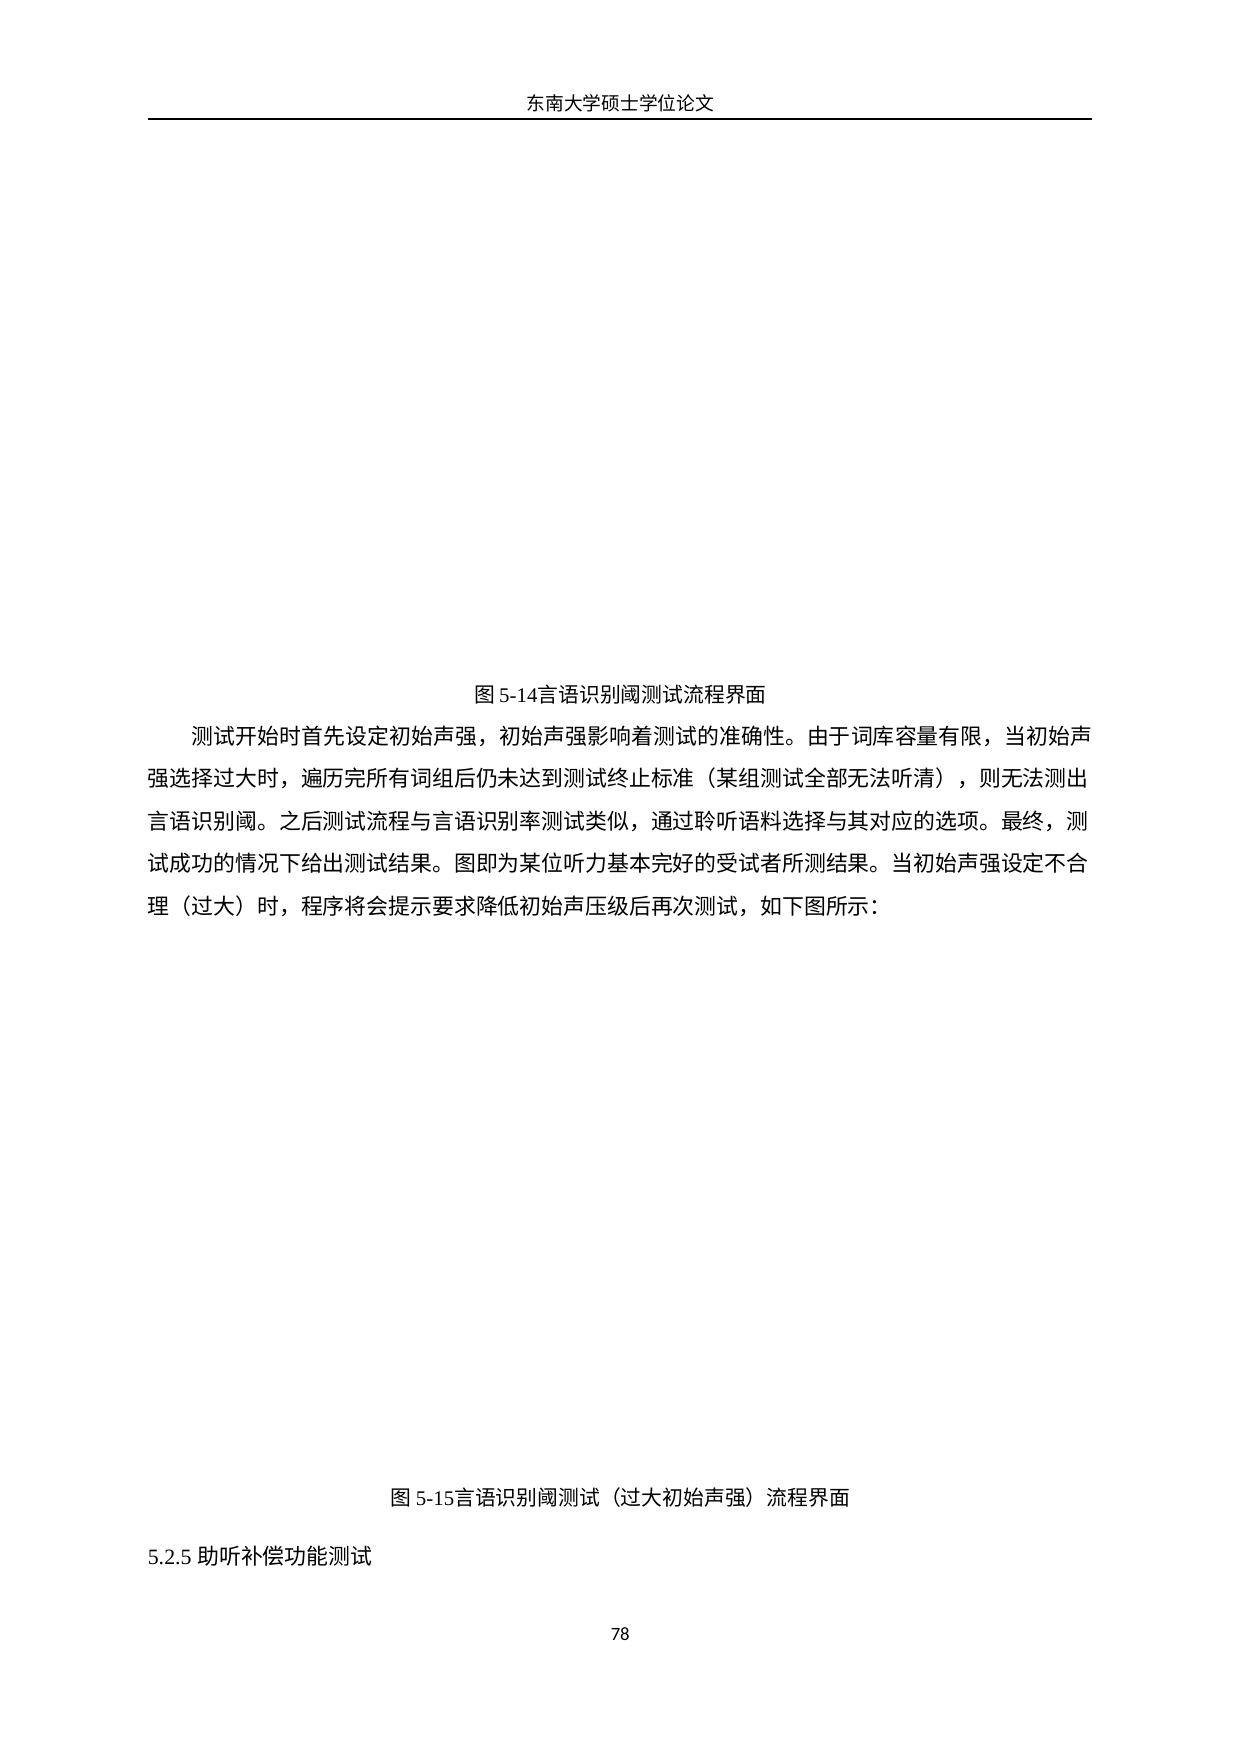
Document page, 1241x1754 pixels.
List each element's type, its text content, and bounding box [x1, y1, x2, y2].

text 图5-15言语识别阈测试（过大初始声强）流程界面 [148, 1479, 1092, 1513]
text 测试开始时首先设定初始声强，初始声强影响着测试的准确性。由于词库容量有限，当初始声强选择过大时，遍历完所有词组后仍未达到测试终止标准（某组测试全部无法听清），则无法测出言语识别阈。之后测试流程与言语识别率测试类似，通过聆听语料选择与其对应的选项。最终，测试成功的情况下给出测试结果。图即为某位听力基本完好的受试者所测结果。当初始声强设定不合理（过大）时，程序将会提示要求降低初始声压级后再次测试，如下图所示： [148, 718, 1092, 921]
text 图5-14言语识别阈测试流程界面 [148, 676, 1092, 710]
text 5.2.5 助听补偿功能测试 [148, 1538, 1092, 1572]
